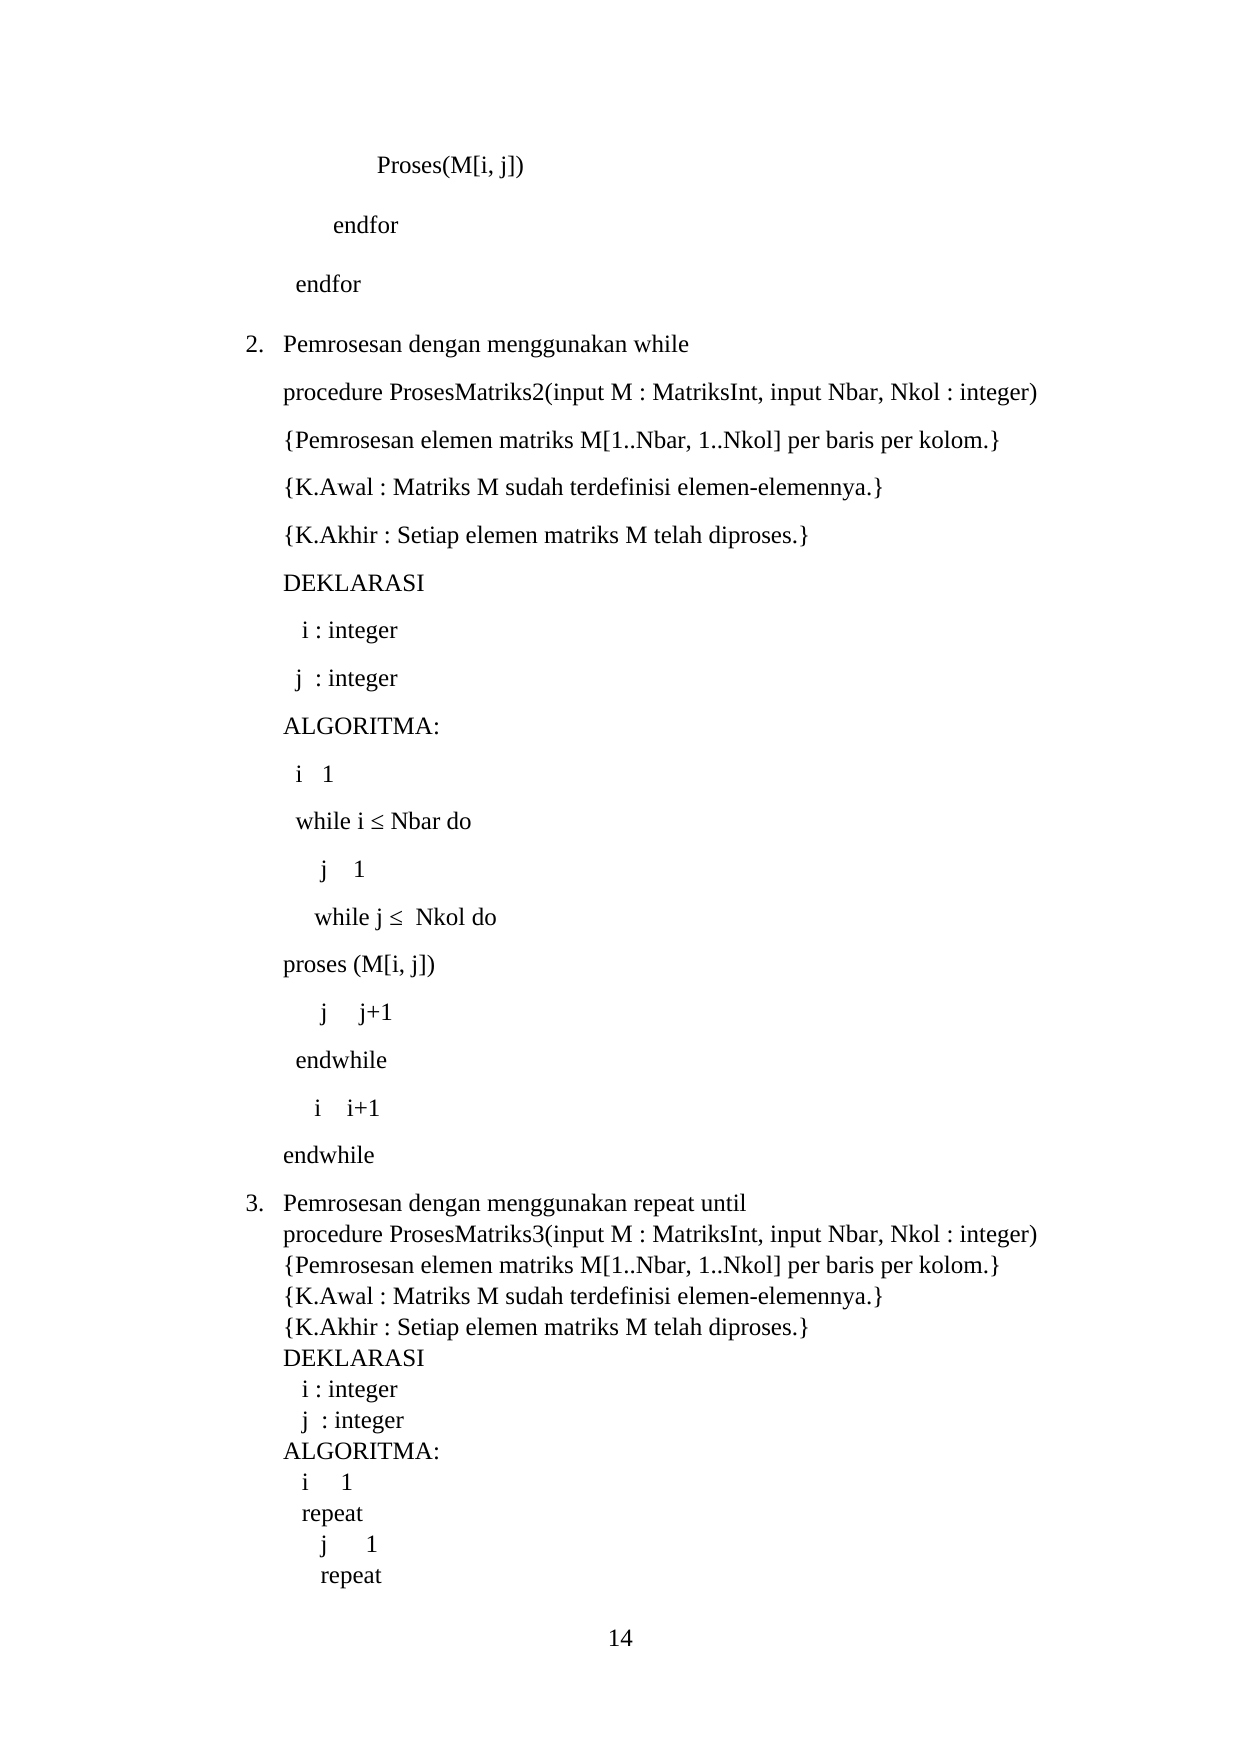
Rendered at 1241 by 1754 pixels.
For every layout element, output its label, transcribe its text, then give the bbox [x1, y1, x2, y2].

text j : integer [283, 663, 1090, 692]
list DEKLARASI [283, 1343, 1090, 1372]
list {Pemrosesan elemen matriks M[1..Nbar, 1..Nkol] per baris per kolom.} [283, 1250, 1090, 1279]
list j : integer [283, 1405, 1090, 1434]
text DEKLARASI [283, 568, 1090, 597]
text procedure ProsesMatriks2(input M : MatriksInt, input Nbar, Nkol : integer) [283, 377, 1090, 406]
list i : integer [283, 1374, 1090, 1403]
text {Pemrosesan elemen matriks M[1..Nbar, 1..Nkol] per baris per kolom.} [283, 425, 1090, 453]
text i1 [283, 759, 1090, 787]
text ALGORITMA: [283, 711, 1090, 740]
text endwhile [283, 1140, 1090, 1169]
list i  1 [283, 1467, 1090, 1496]
text {K.Akhir : Setiap elemen matriks M telah diproses.} [283, 520, 1090, 549]
text endfor [283, 210, 1090, 238]
text endwhile [283, 1045, 1090, 1074]
text while i ≤ Nbar do [283, 806, 1090, 835]
text i : integer [283, 616, 1090, 644]
text endfor [283, 269, 1090, 298]
text proses (M[i, j]) [283, 949, 1090, 978]
list j  1 [283, 1529, 1090, 1558]
list {K.Awal : Matriks M sudah terdefinisi elemen-elemennya.} [283, 1281, 1090, 1310]
text Proses(M[i, j]) [283, 150, 1090, 179]
list ALGORITMA: [283, 1436, 1090, 1465]
list {K.Akhir : Setiap elemen matriks M telah diproses.} [283, 1312, 1090, 1341]
list Pemrosesan dengan menggunakan repeat until [245, 1188, 1090, 1217]
list procedure ProsesMatriks3(input M : MatriksInt, input Nbar, Nkol : integer) [283, 1219, 1090, 1248]
text j j+1 [283, 997, 1090, 1026]
text {K.Awal : Matriks M sudah terdefinisi elemen-elemennya.} [283, 472, 1090, 501]
text while j ≤ Nkol do [283, 902, 1090, 931]
list repeat [283, 1561, 1090, 1589]
list repeat [283, 1498, 1090, 1527]
text i i+1 [283, 1093, 1090, 1121]
text j 1 [283, 854, 1090, 883]
list Pemrosesan dengan menggunakan while [245, 329, 1090, 358]
